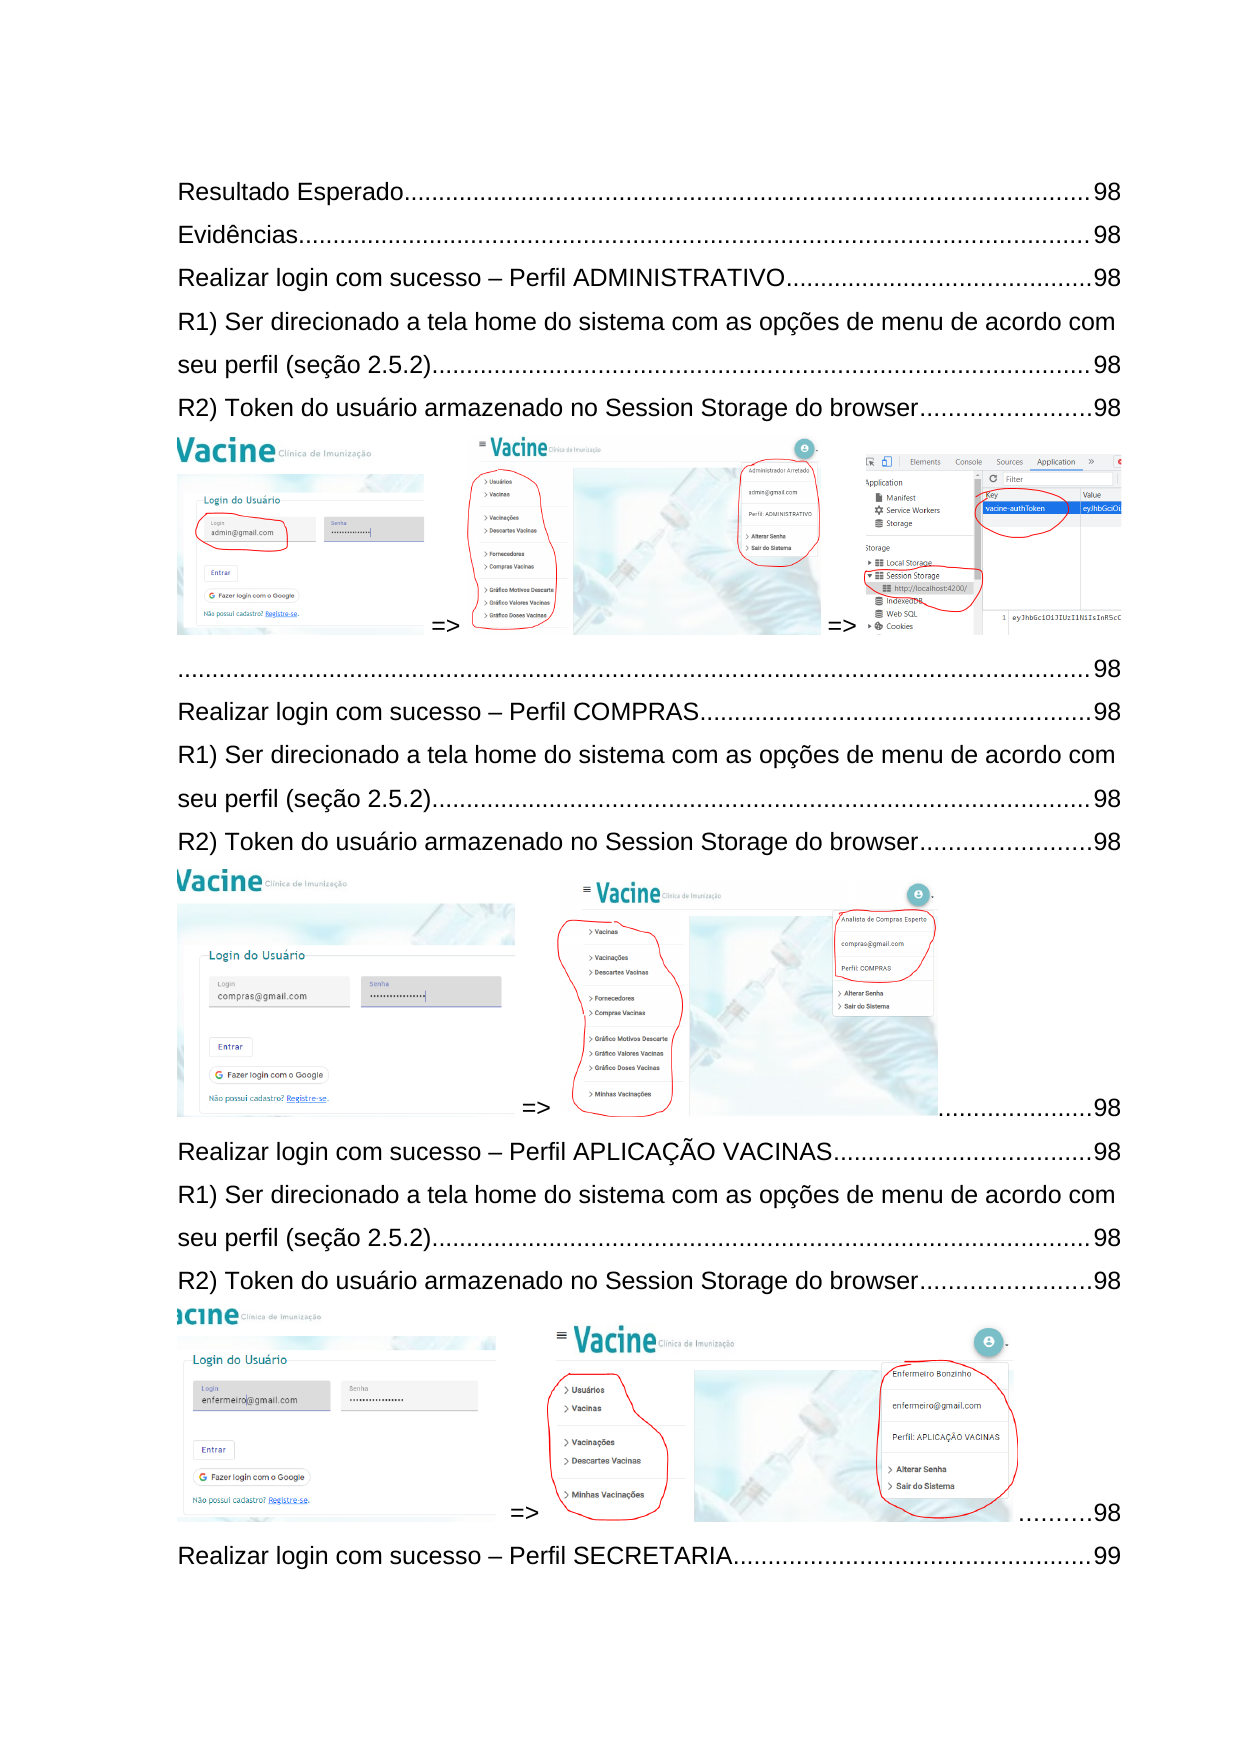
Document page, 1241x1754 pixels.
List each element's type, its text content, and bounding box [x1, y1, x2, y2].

text R2) Token do usuário armazenado no Session Storage do browser 98 [177, 827, 1122, 855]
text Realizar login com sucesso – Perfil COMPRAS 98 [177, 697, 1122, 726]
picture [557, 874, 938, 1117]
picture [863, 454, 1122, 635]
text R1) Ser direcionado a tela home do sistema com as opções de menu de acordo com seu perfil (seção 2.5.2) 98 [177, 307, 1122, 378]
text R2) Token do usuário armazenado no Session Storage do browser 98 [177, 1266, 1122, 1294]
picture [177, 437, 425, 635]
text R1) Ser direcionado a tela home do sistema com as opções de menu de acordo com seu perfil (seção 2.5.2) 98 [177, 1179, 1122, 1251]
text Realizar login com sucesso – Perfil ADMINISTRATIVO 98 [177, 263, 1122, 292]
text R1) Ser direcionado a tela home do sistema com as opções de menu de acordo com seu perfil (seção 2.5.2) 98 [177, 740, 1122, 812]
picture [177, 869, 515, 1117]
text Realizar login com sucesso – Perfil SECRETARIA 99 [177, 1541, 1122, 1570]
picture [467, 435, 821, 635]
text Evidências 98 [177, 220, 1122, 249]
picture [546, 1316, 1018, 1522]
text R2) Token do usuário armazenado no Session Storage do browser 98 [177, 393, 1122, 422]
text Realizar login com sucesso – Perfil APLICAÇÃO VACINAS 98 [177, 1136, 1122, 1165]
text Resultado Esperado 98 [177, 177, 1122, 206]
picture [177, 1308, 496, 1522]
